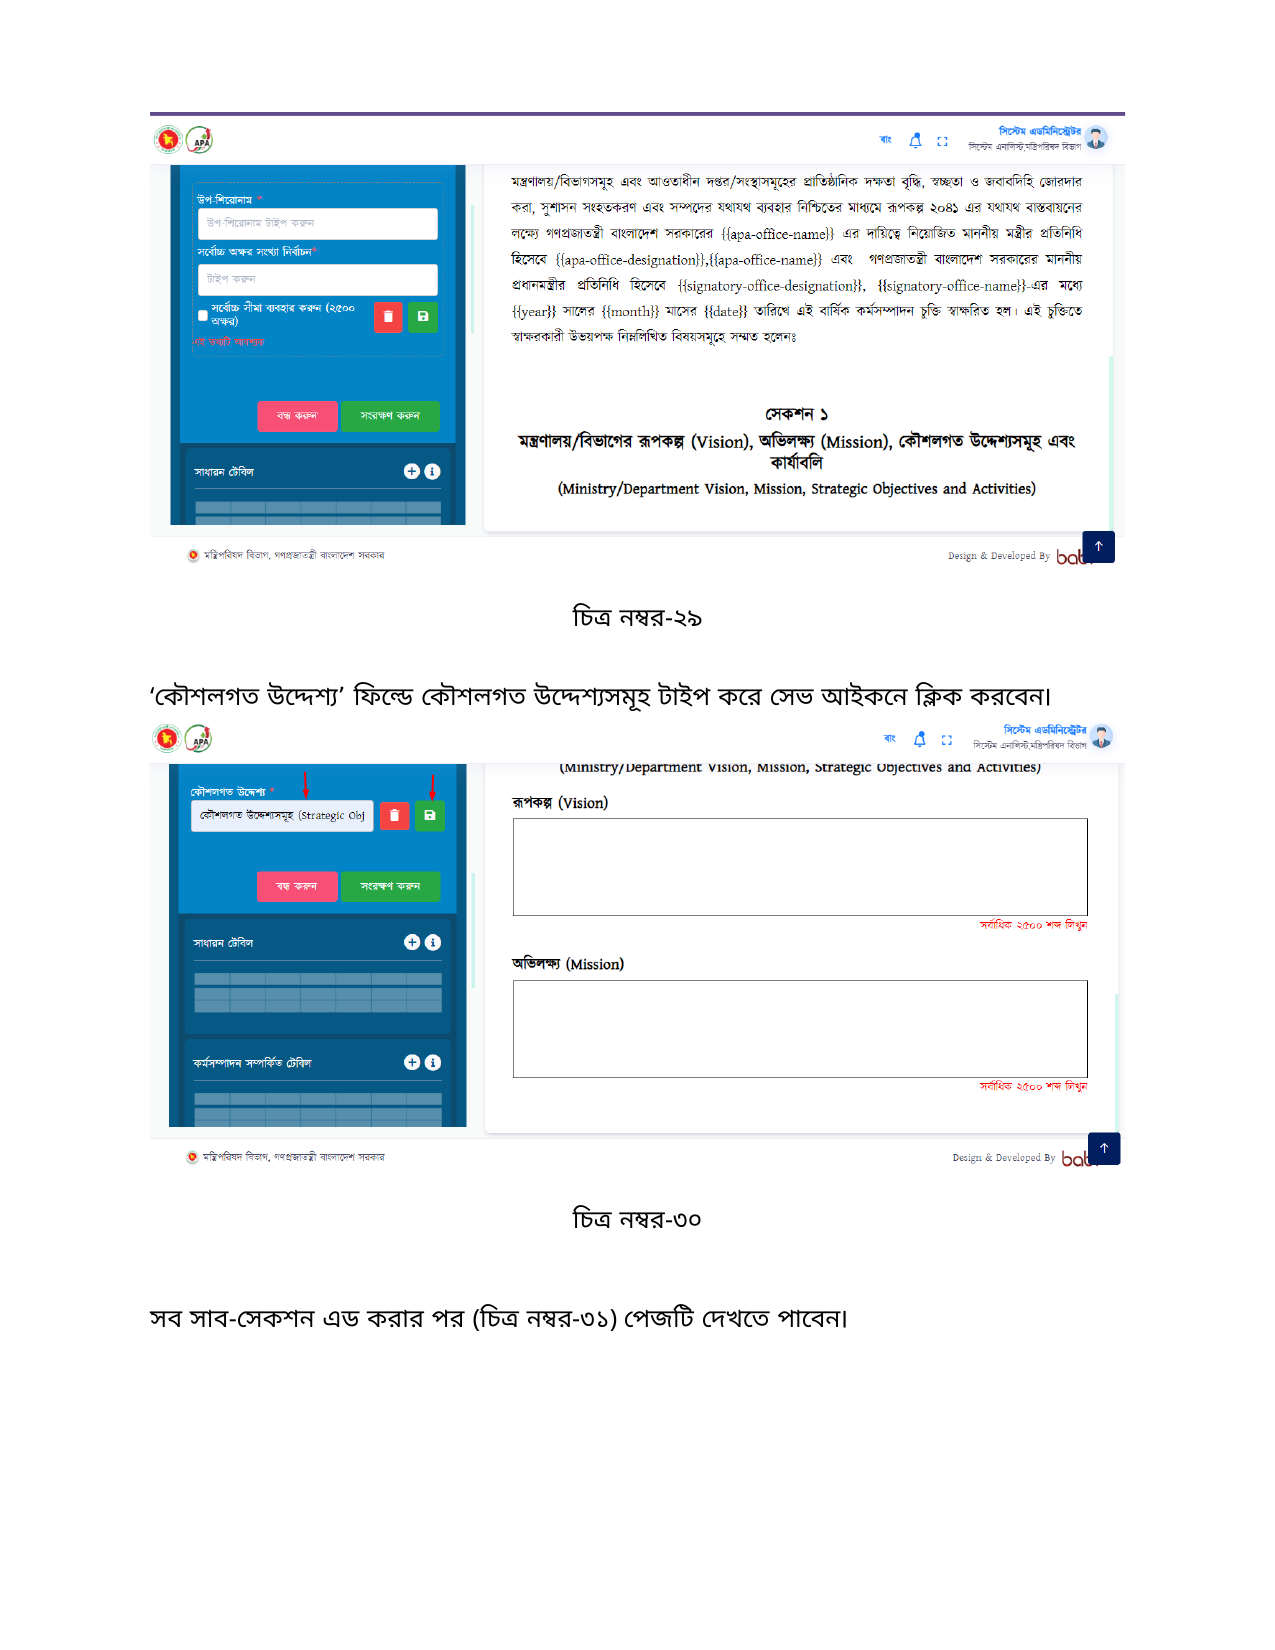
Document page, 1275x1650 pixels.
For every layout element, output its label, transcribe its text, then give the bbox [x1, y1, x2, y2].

picture [150, 717, 1125, 1177]
picture [150, 112, 1125, 575]
text চিত্র নম্বর-২৯ [150, 600, 1125, 634]
text চিত্র নম্বর-৩০ [150, 1202, 1125, 1236]
text ‘কৌশলগত উদ্দেশ্য’ ফিল্ডে কৌশলগত উদ্দেশ্যসমূহ টাইপ করে সেভ আইকনে ক্লিক করবেন। [150, 678, 1125, 712]
text সব সাব-সেকশন এড করার পর (চিত্র নম্বর-৩১) পেজটি দেখতে পাবেন। [150, 1301, 1125, 1335]
